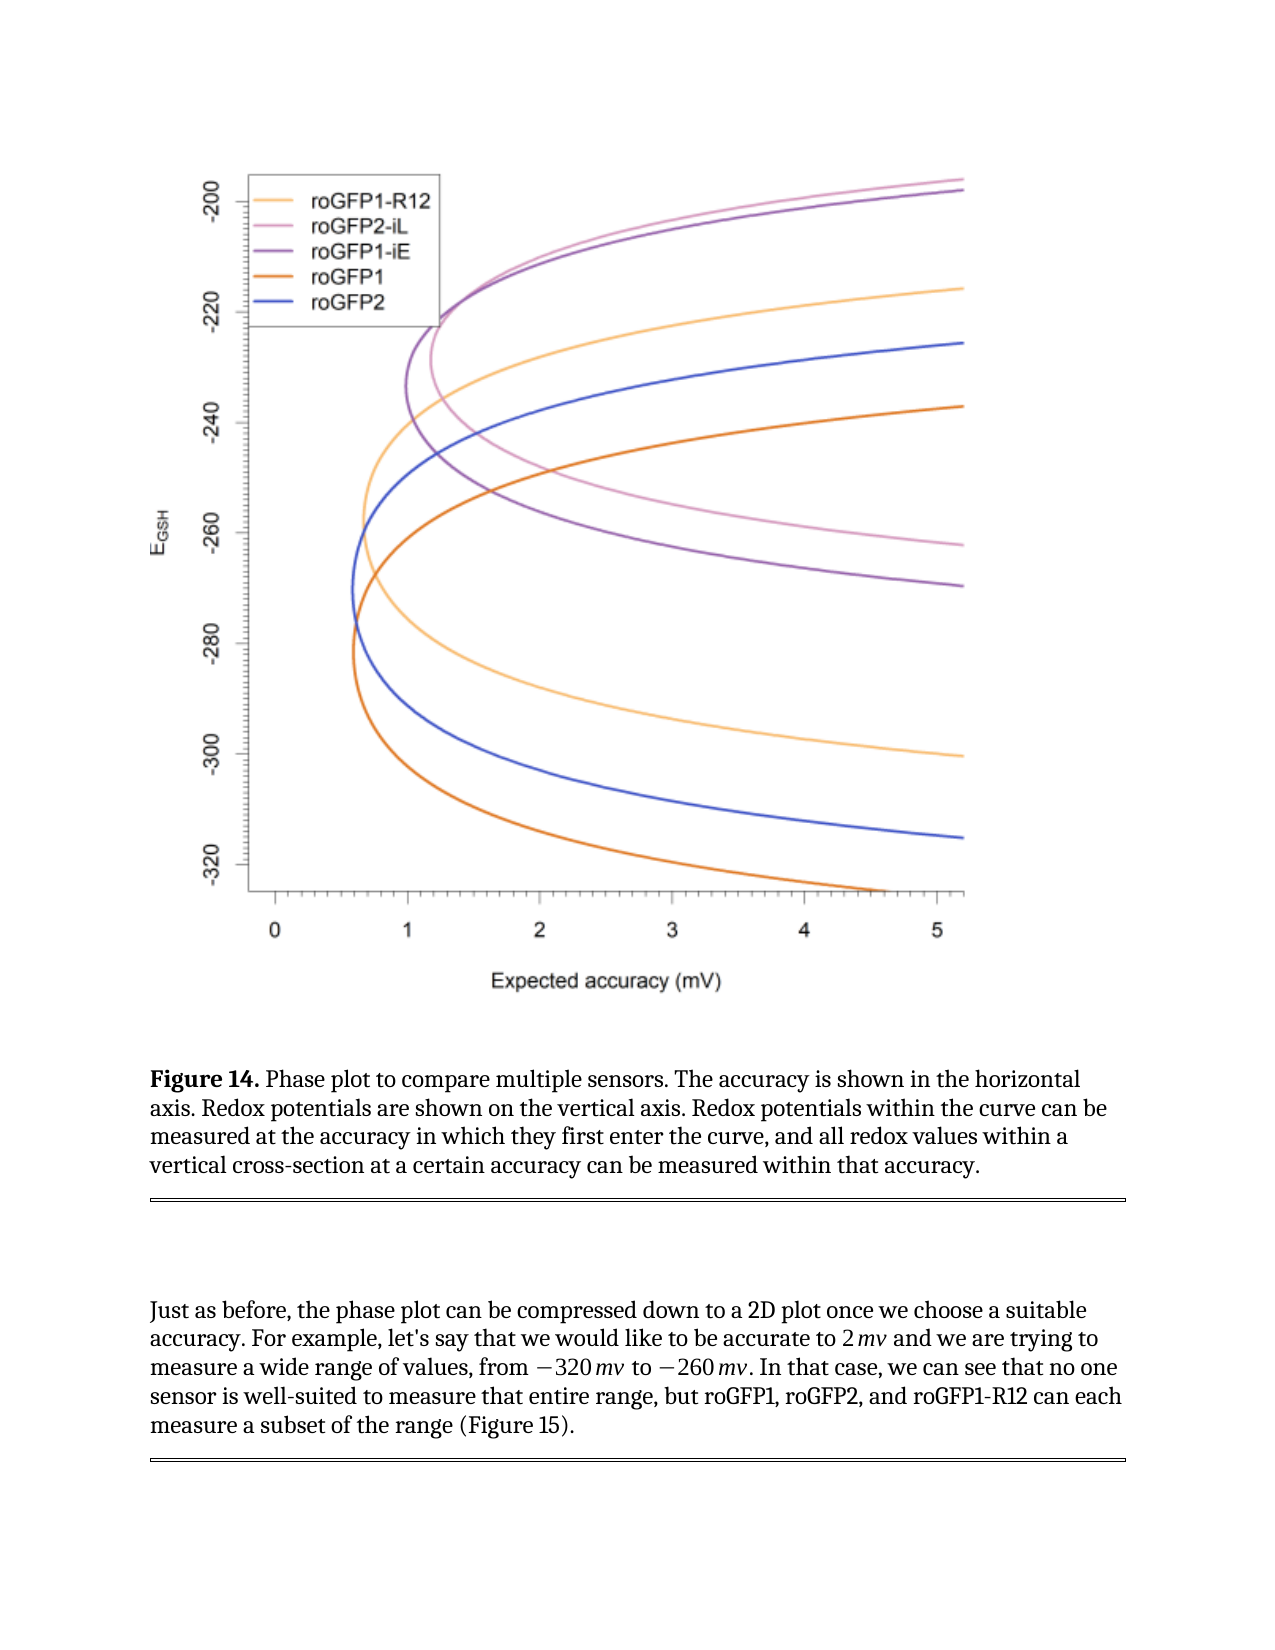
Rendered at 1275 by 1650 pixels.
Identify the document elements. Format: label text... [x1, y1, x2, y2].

text Figure 14. Phase plot to compare multiple sensors. The accuracy is shown in the horizontal axis. Redox potentials are shown on the vertical axis. Redox potentials within the curve can be measured at the accuracy in which they first enter the curve, and all redox values within a vertical cross-section at a certain accuracy can be measured within that accuracy. [150, 1065, 1125, 1180]
picture [150, 150, 1006, 997]
text Just as before, the phase plot can be compressed down to a 2D plot once we choose a suitable accuracy. For example, let's say that we would like to be accurate to and we are trying to measure a wide range of values, from to . In that case, we can see that no one sensor is well-suited to measure that entire range, but roGFP1, roGFP2, and roGFP1-R12 can each measure a subset of the range (Figure 15). [150, 1296, 1125, 1439]
